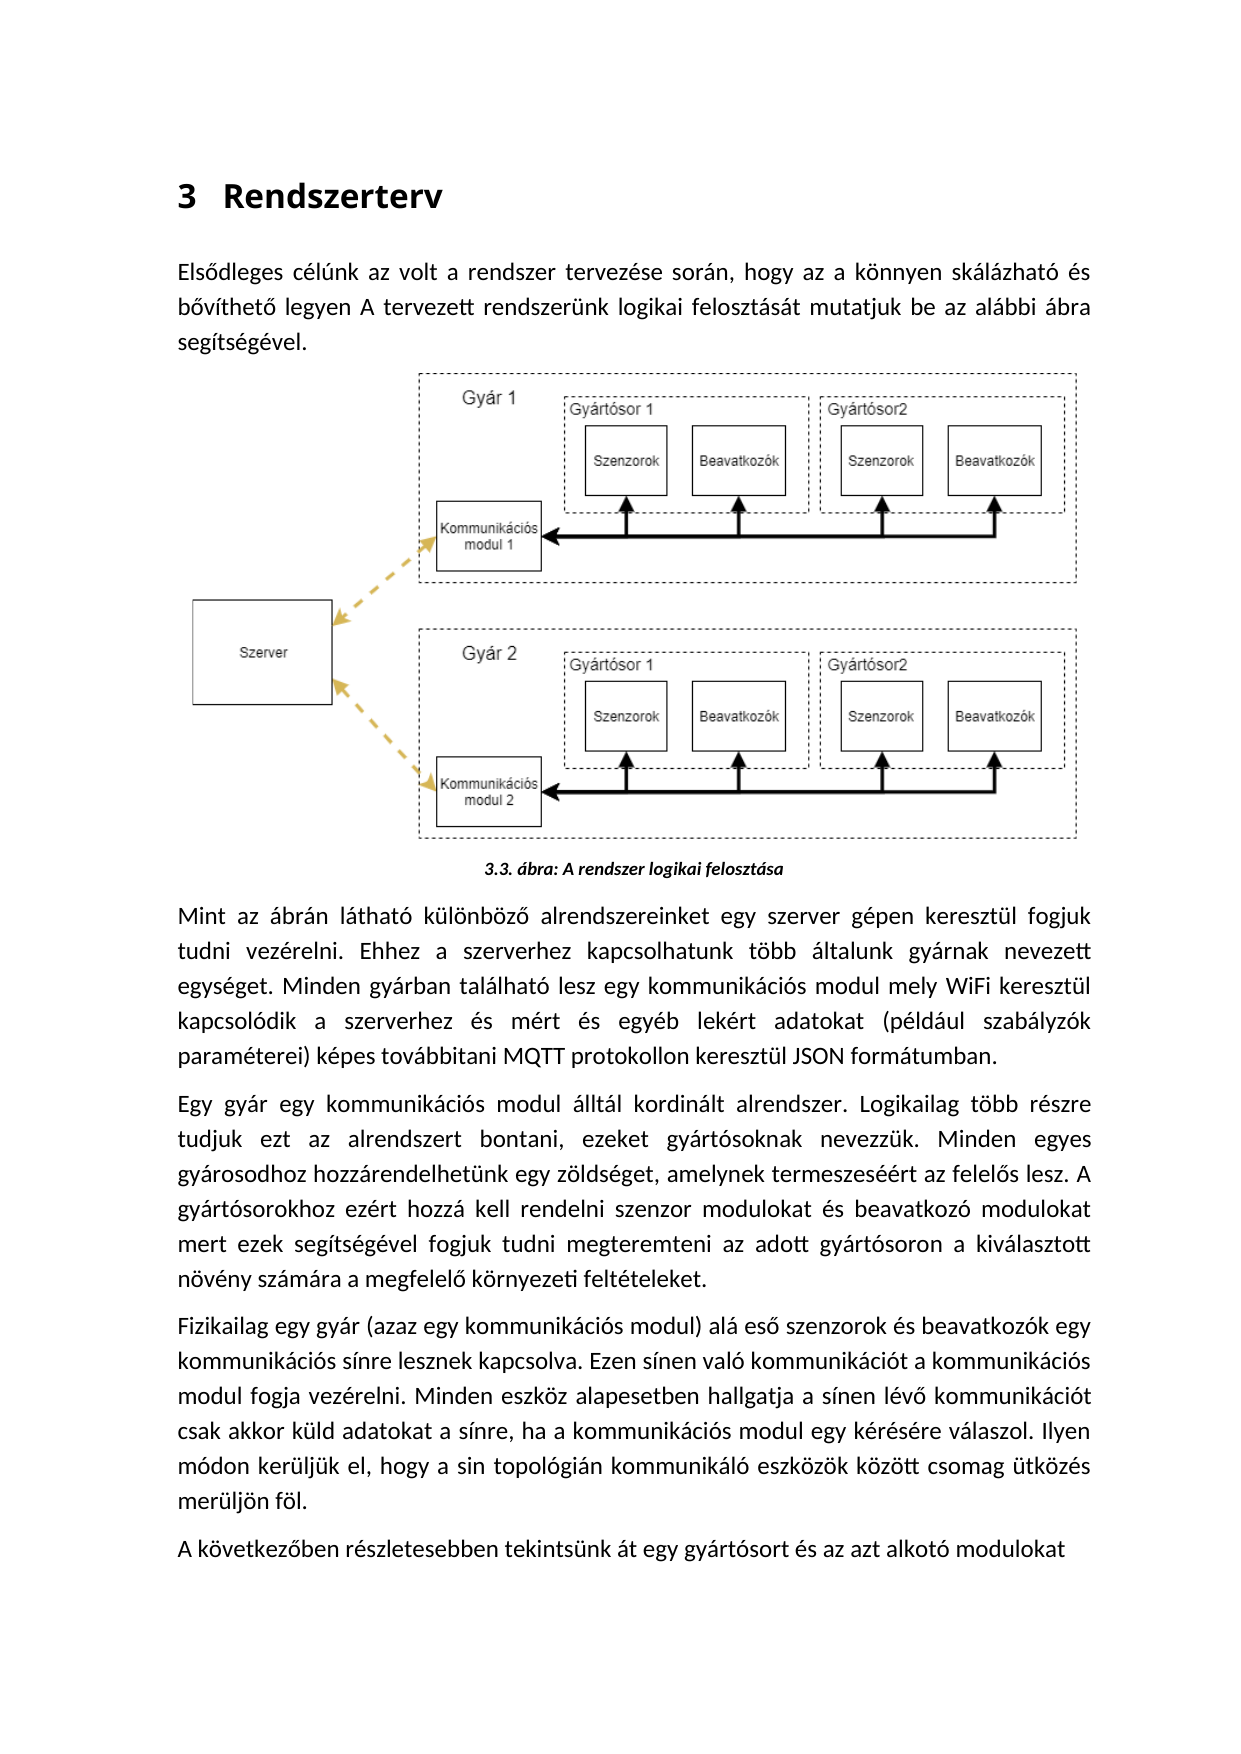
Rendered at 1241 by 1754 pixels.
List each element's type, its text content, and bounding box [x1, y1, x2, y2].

text Fizikailag egy gyár (azaz egy kommunikációs modul) alá eső szenzorok és beavatkozók egy kommunikációs sínre lesznek kapcsolva. Ezen sínen való kommunikációt a kommunikációs modul fogja vezérelni. Minden eszköz alapesetben hallgatja a sínen lévő kommunikációt csak akkor küld adatokat a sínre, ha a kommunikációs modul egy kérésére válaszol. Ilyen módon kerüljük el, hogy a sin topológián kommunikáló eszközök között csomag ütközés merüljön föl. [177, 1310, 1092, 1516]
text Mint az ábrán látható különböző alrendszereinket egy szerver gépen keresztül fogjuk tudni vezérelni. Ehhez a szerverhez kapcsolhatunk több általunk gyárnak nevezett egységet. Minden gyárban található lesz egy kommunikációs modul mely WiFi keresztül kapcsolódik a szerverhez és mért és egyéb lekért adatokat (például szabályzók paraméterei) képes továbbitani MQTT protokollon keresztül JSON formátumban. [177, 900, 1092, 1071]
subtitle Rendszerterv [177, 173, 1092, 218]
text A következőben részletesebben tekintsünk át egy gyártósort és az azt alkotó modulokat [177, 1533, 1092, 1563]
picture [192, 373, 1078, 840]
text Egy gyár egy kommunikációs modul álltál kordinált alrendszer. Logikailag több részre tudjuk ezt az alrendszert bontani, ezeket gyártósoknak nevezzük. Minden egyes gyárosodhoz hozzárendelhetünk egy zöldséget, amelynek termeszeséért az felelős lesz. A gyártósorokhoz ezért hozzá kell rendelni szenzor modulokat és beavatkozó modulokat mert ezek segítségével fogjuk tudni megteremteni az adott gyártósoron a kiválasztott növény számára a megfelelő környezeti feltételeket. [177, 1088, 1092, 1293]
text Elsődleges célúnk az volt a rendszer tervezése során, hogy az a könnyen skálázható és bővíthető legyen A tervezett rendszerünk logikai felosztását mutatjuk be az alábbi ábra segítségével. [177, 256, 1092, 356]
